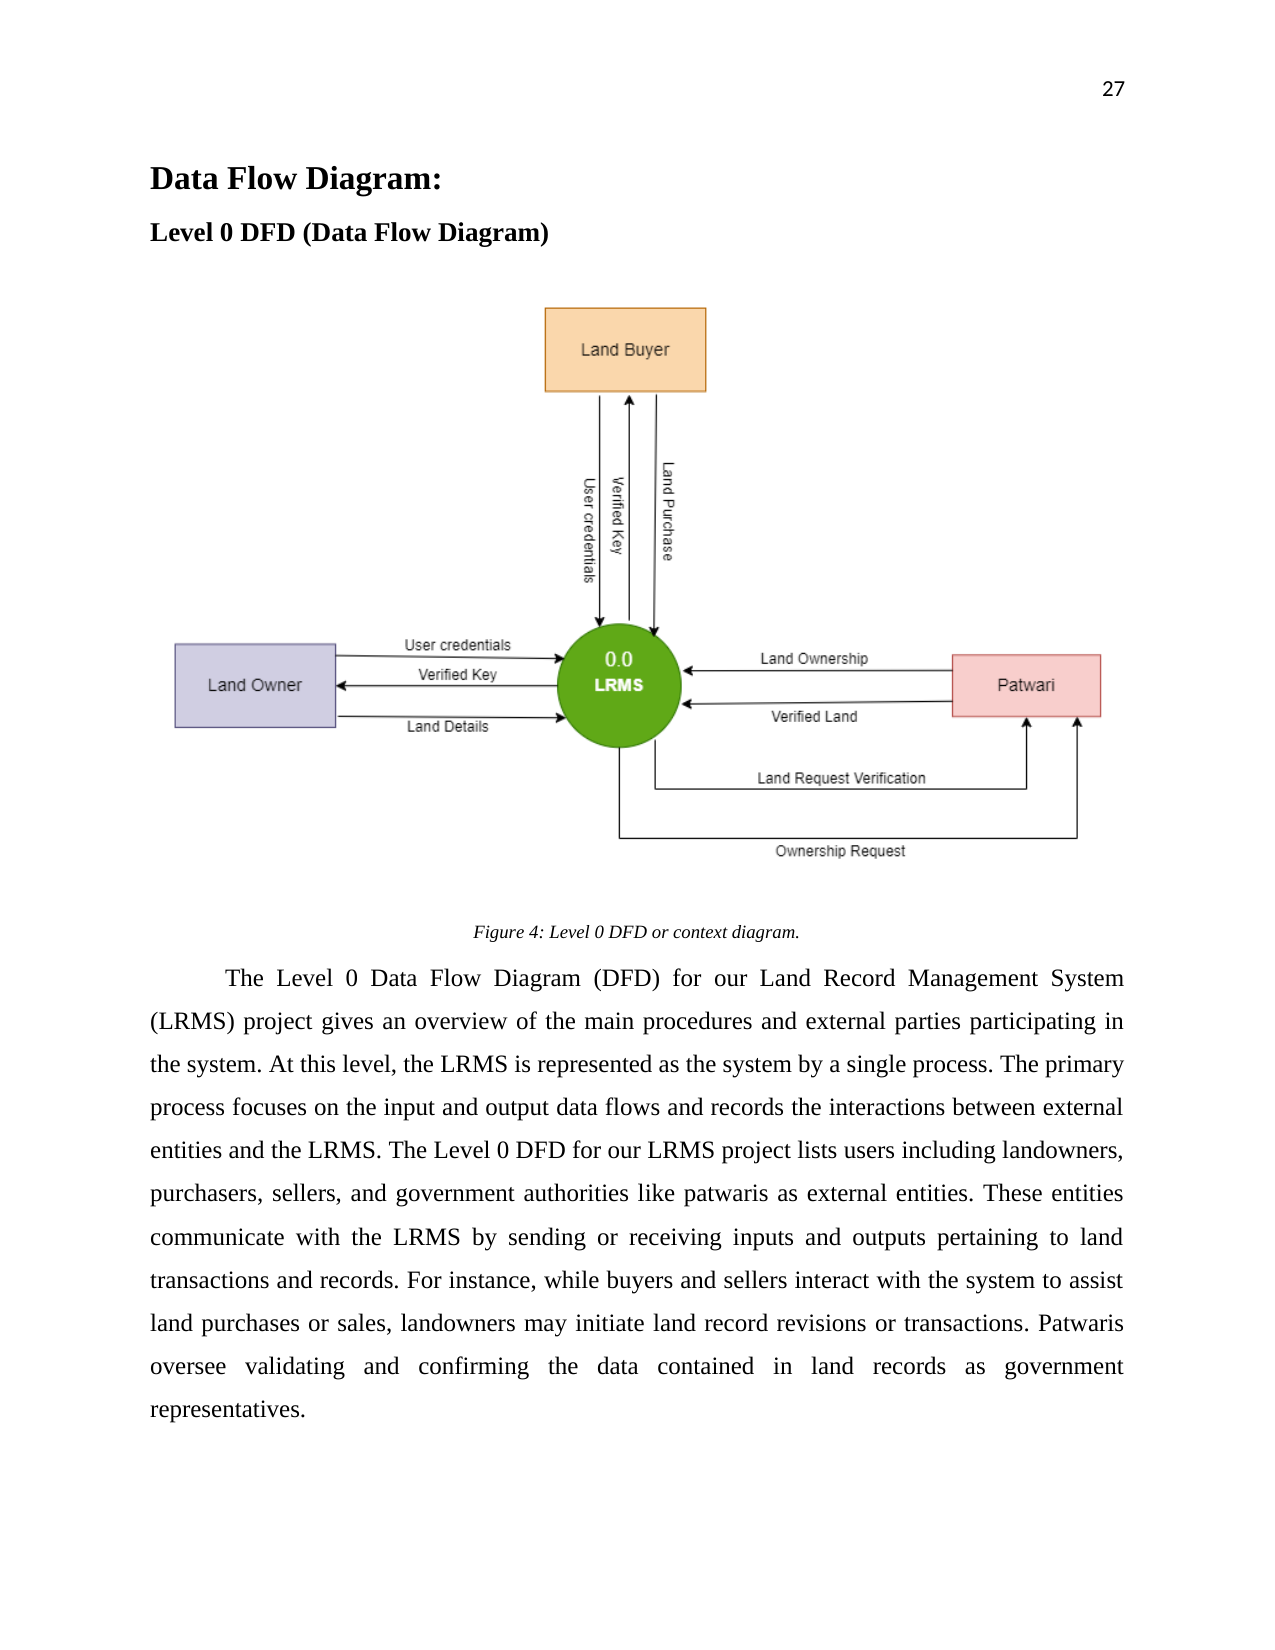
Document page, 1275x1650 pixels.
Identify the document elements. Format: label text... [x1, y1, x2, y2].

text Level 0 DFD (Data Flow Diagram) [150, 216, 1125, 247]
subtitle Data Flow Diagram: [150, 159, 1125, 197]
picture [150, 283, 1125, 886]
text Figure 4: Level 0 DFD or context diagram. [150, 921, 1125, 942]
text The Level 0 Data Flow Diagram (DFD) for our Land Record Management System (LRMS) project gives an overview of the main procedures and external parties participating in the system. At this level, the LRMS is represented as the system by a single process. The primary process focuses on the input and output data flows and records the interactions between external entities and the LRMS. The Level 0 DFD for our LRMS project lists users including landowners, purchasers, sellers, and government authorities like patwaris as external entities. These entities communicate with the LRMS by sending or receiving inputs and outputs pertaining to land transactions and records. For instance, while buyers and sellers interact with the system to assist land purchases or sales, landowners may initiate land record revisions or transactions. Patwaris oversee validating and confirming the data contained in land records as government representatives. [150, 963, 1125, 1423]
